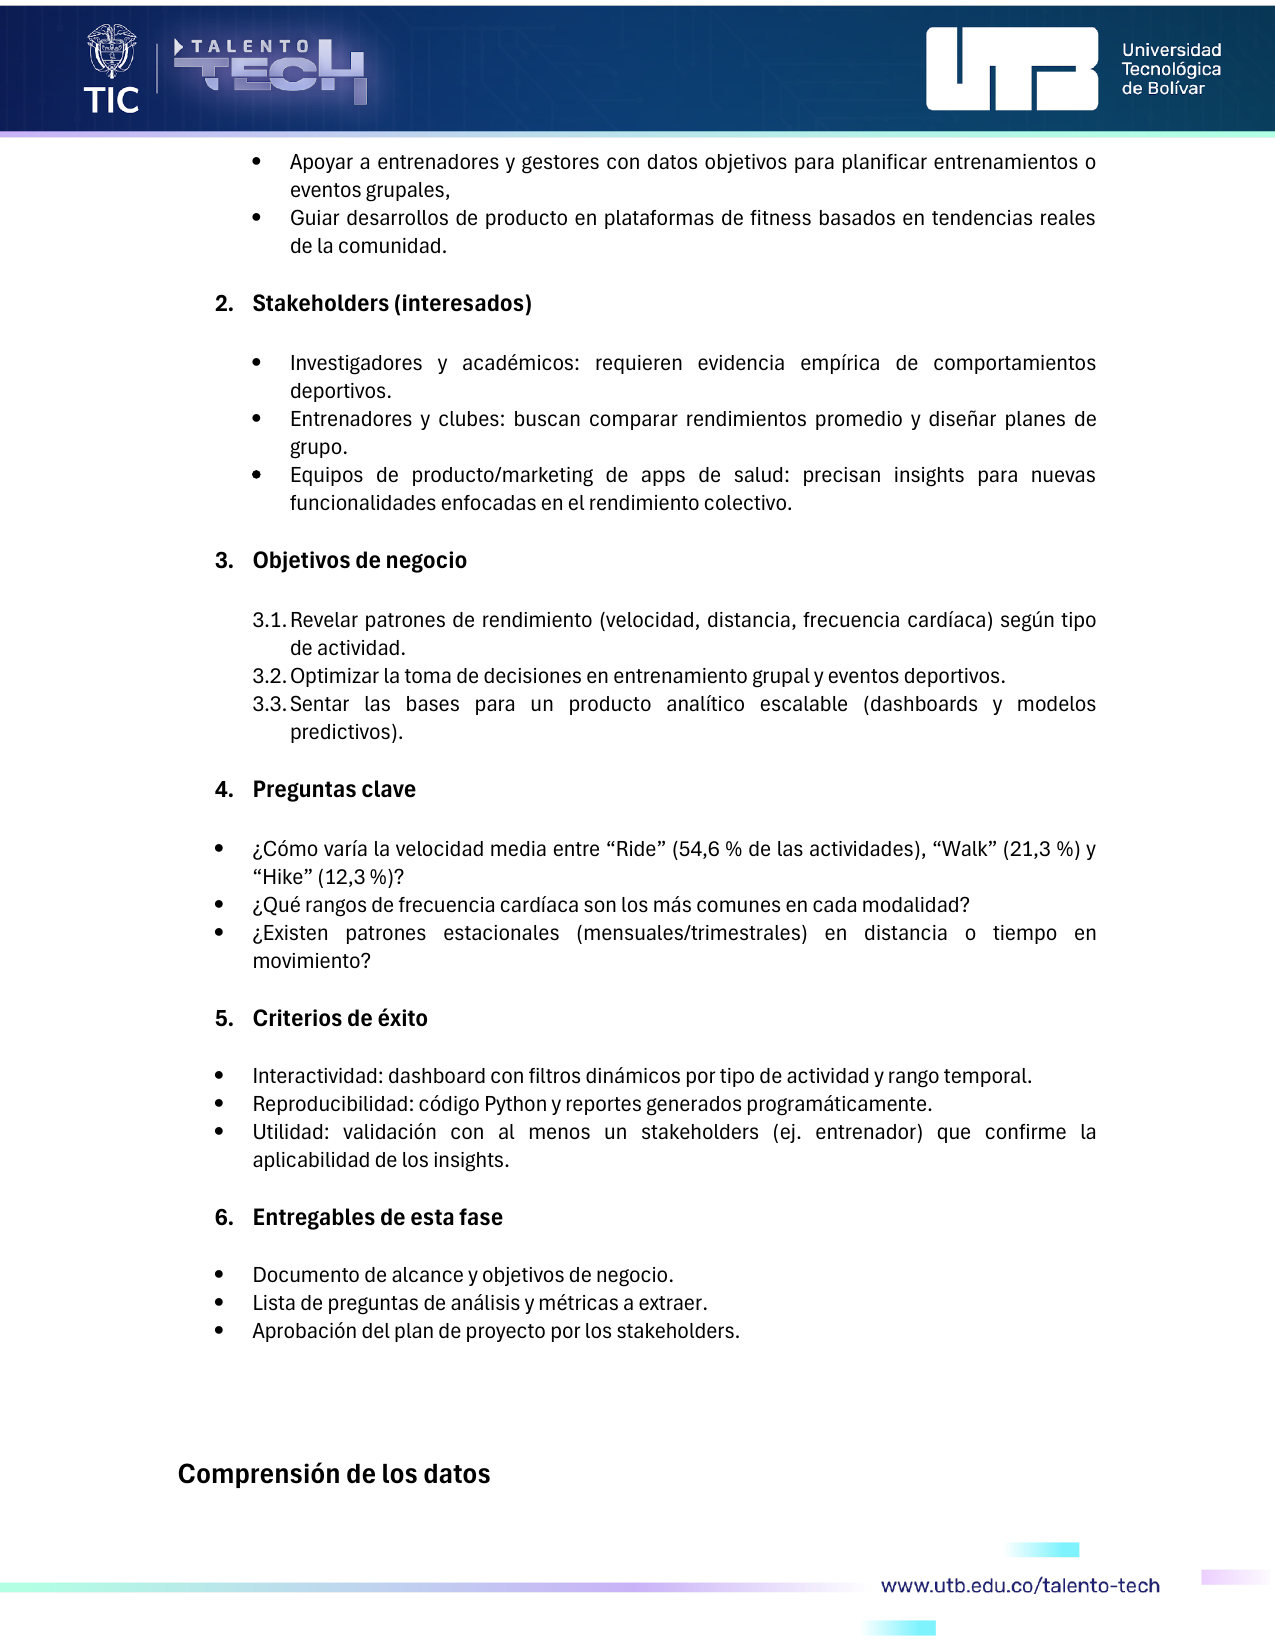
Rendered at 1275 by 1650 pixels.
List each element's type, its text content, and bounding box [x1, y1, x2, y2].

picture [0, 0, 1275, 160]
list Criterios de éxito [215, 1003, 1098, 1034]
list Equipos de producto/marketing de apps de salud: precisan insights para nuevas funcionalidades enfocadas en el rendimiento colectivo. [252, 461, 1098, 517]
list Investigadores y académicos: requieren evidencia empírica de comportamientos deportivos. [252, 349, 1098, 405]
list ¿Qué rangos de frecuencia cardíaca son los más comunes en cada modalidad? [215, 891, 1098, 919]
list Entregables de esta fase [215, 1202, 1098, 1232]
text Comprensión de los datos [177, 1457, 1098, 1492]
list Apoyar a entrenadores y gestores con datos objetivos para planificar entrenamientos o eventos grupales, [252, 148, 1098, 204]
list Optimizar la toma de decisiones en entrenamiento grupal y eventos deportivos. [252, 662, 1098, 690]
list Entrenadores y clubes: buscan comparar rendimientos promedio y diseñar planes de grupo. [252, 405, 1098, 461]
list ¿Existen patrones estacionales (mensuales/trimestrales) en distancia o tiempo en movimiento? [215, 919, 1098, 975]
list Lista de preguntas de análisis y métricas a extraer. [215, 1288, 1098, 1316]
list Sentar las bases para un producto analítico escalable (dashboards y modelos predictivos). [252, 690, 1098, 746]
list Stakeholders (interesados) [215, 288, 1098, 318]
list Utilidad: validación con al menos un stakeholders (ej. entrenador) que confirme la aplicabilidad de los insights. [215, 1118, 1098, 1174]
picture [0, 1521, 1270, 1645]
list Revelar patrones de rendimiento (velocidad, distancia, frecuencia cardíaca) según tipo de actividad. [252, 606, 1098, 662]
list ¿Cómo varía la velocidad media entre “Ride” (54,6 % de las actividades), “Walk” (21,3 %) y “Hike” (12,3 %)? [215, 835, 1098, 891]
list Preguntas clave [215, 774, 1098, 804]
list Documento de alcance y objetivos de negocio. [215, 1260, 1098, 1288]
list Reproducibilidad: código Python y reportes generados programáticamente. [215, 1090, 1098, 1118]
list Guiar desarrollos de producto en plataformas de fitness basados en tendencias reales de la comunidad. [252, 204, 1098, 260]
list Objetivos de negocio [215, 545, 1098, 575]
list Interactividad: dashboard con filtros dinámicos por tipo de actividad y rango temporal. [215, 1062, 1098, 1090]
list Aprobación del plan de proyecto por los stakeholders. [215, 1316, 1098, 1344]
